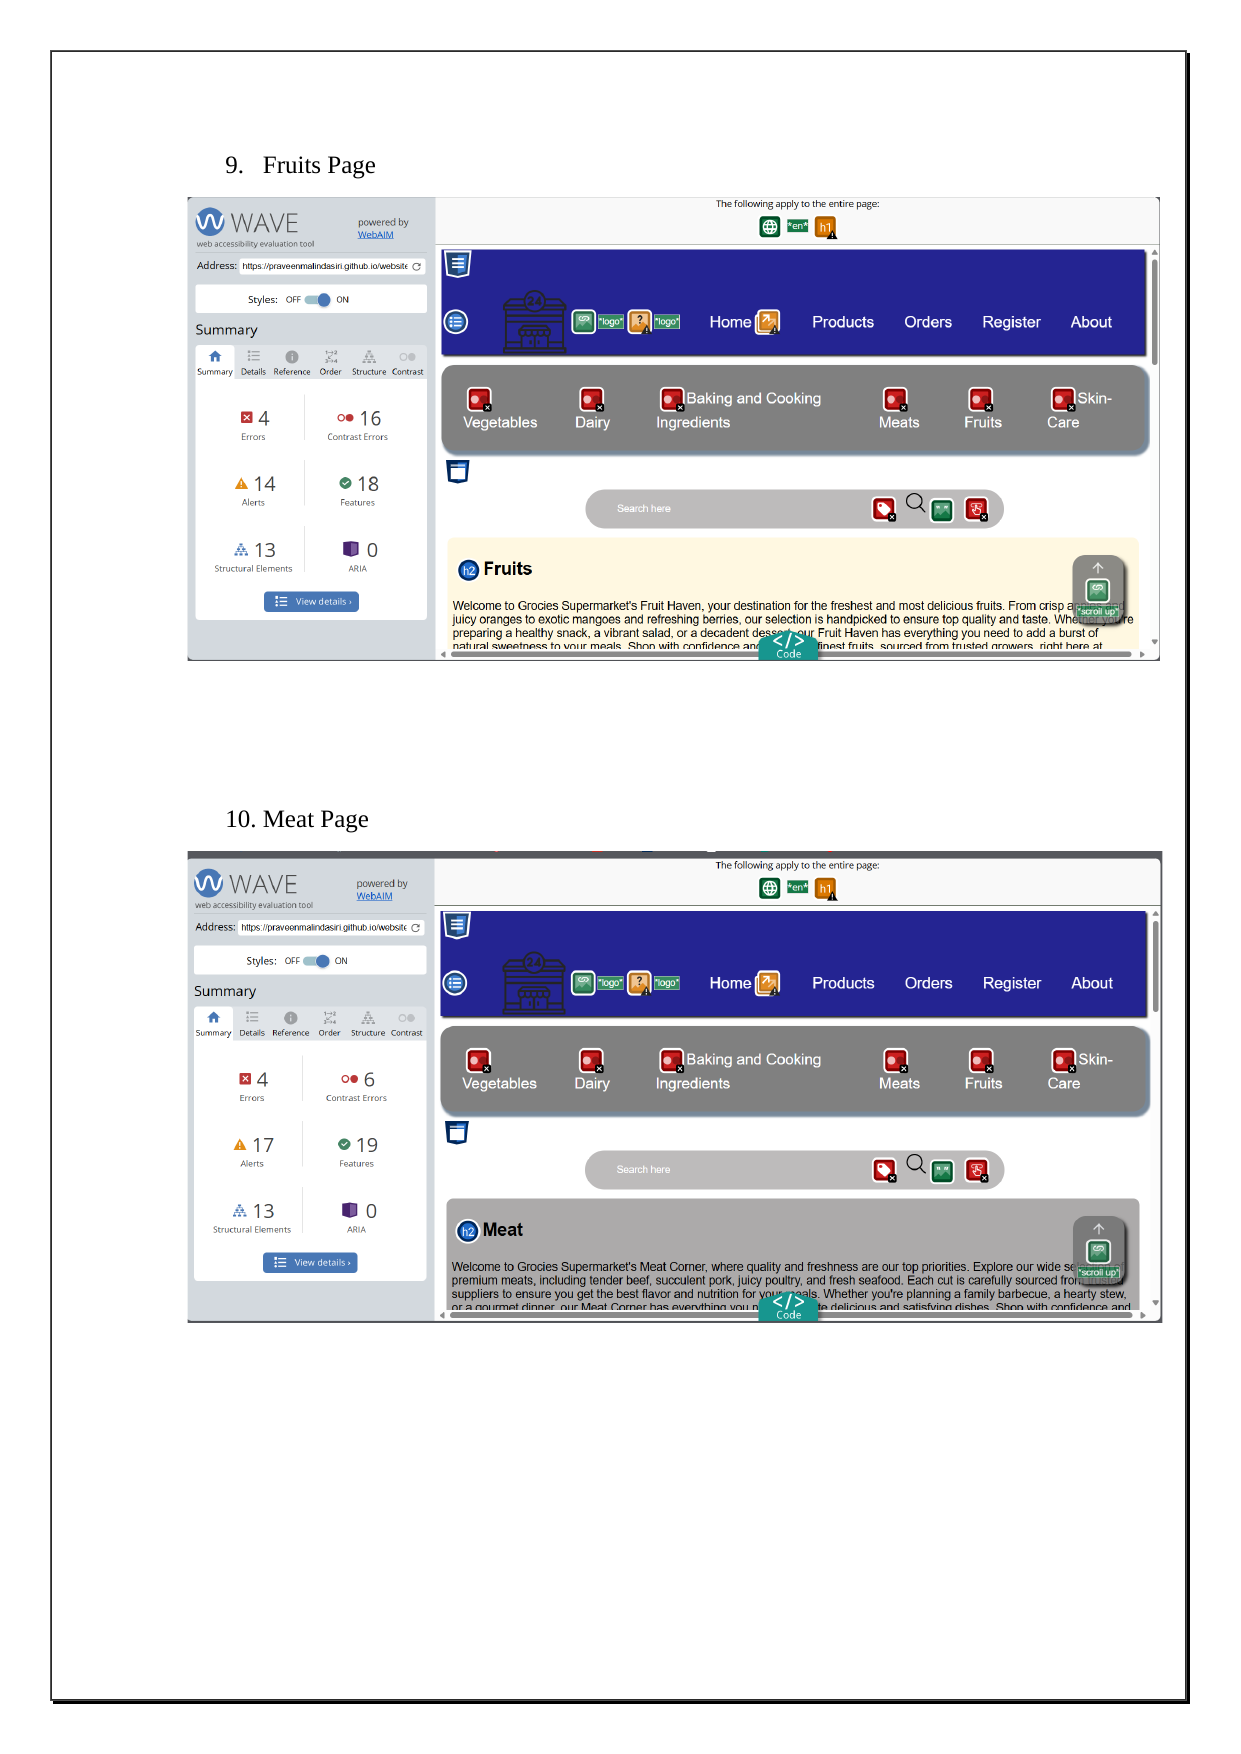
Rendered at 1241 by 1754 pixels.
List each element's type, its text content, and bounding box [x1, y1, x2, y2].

picture [187, 851, 1163, 1323]
list Fruits Page [225, 150, 1087, 179]
list Meat Page [225, 804, 1087, 833]
picture [187, 197, 1160, 661]
